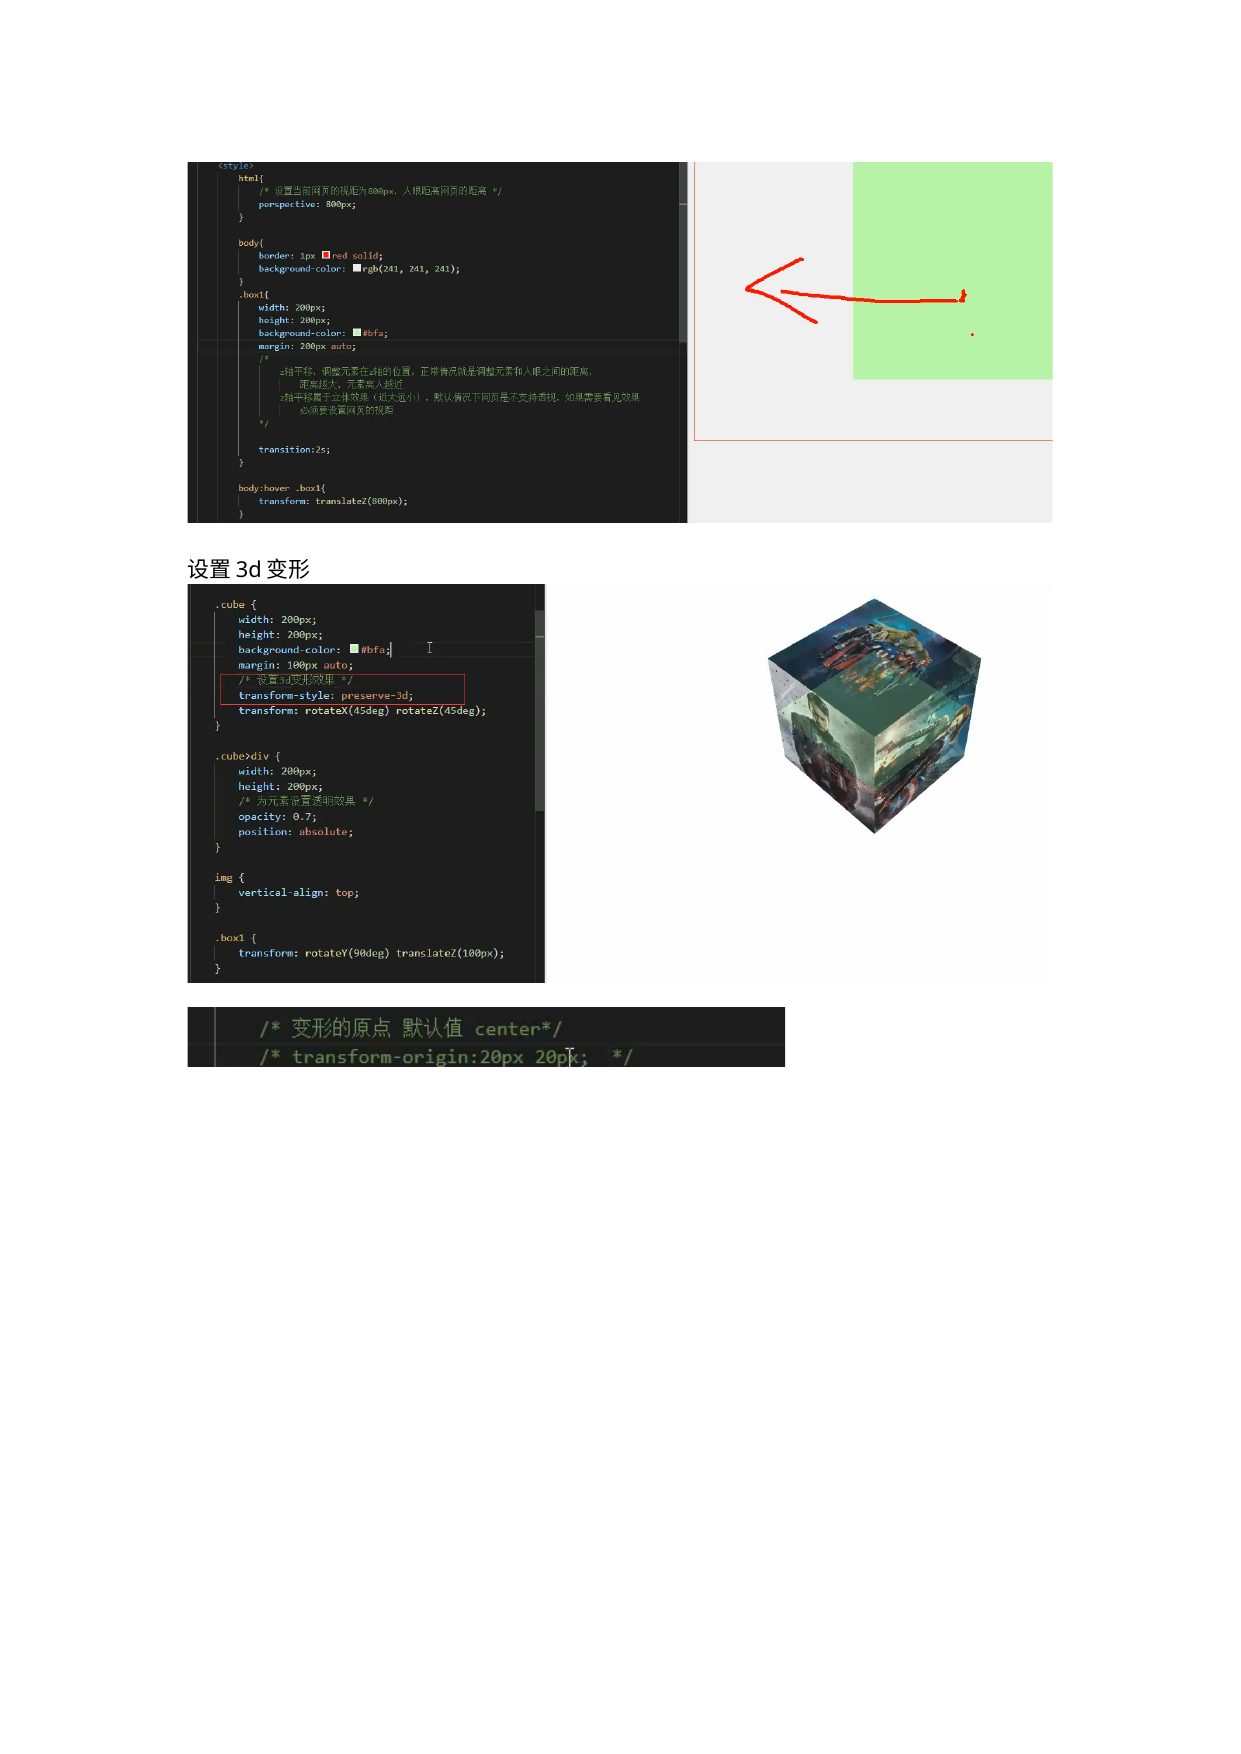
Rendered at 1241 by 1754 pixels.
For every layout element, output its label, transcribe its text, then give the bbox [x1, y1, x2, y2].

picture [187, 584, 1053, 983]
text 设置3d变形 [187, 552, 1053, 584]
picture [187, 162, 1053, 523]
picture [187, 1007, 786, 1067]
